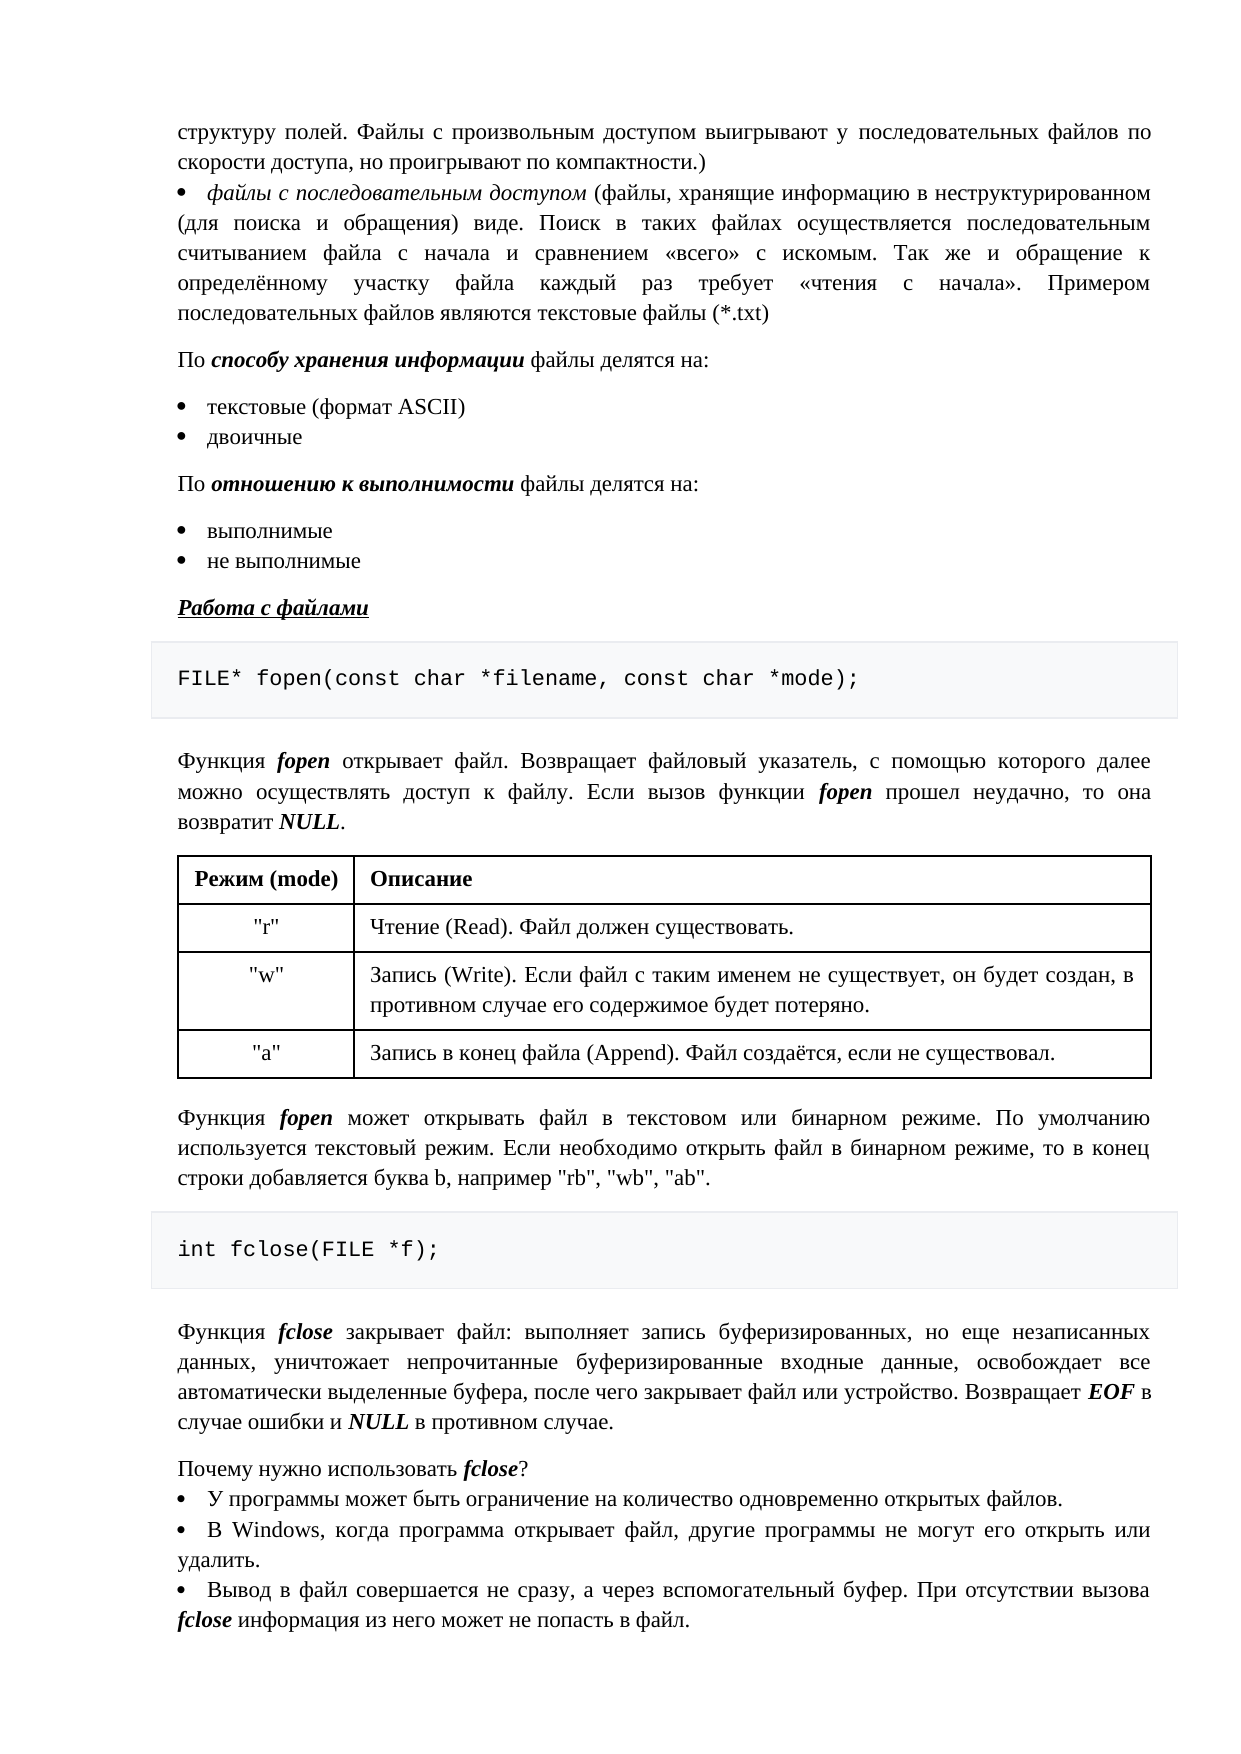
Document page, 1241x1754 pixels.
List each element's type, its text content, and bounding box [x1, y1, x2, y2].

text FILE* fopen(const char *filename, const char *mode); [152, 643, 1177, 717]
text int fclose(FILE *f); [152, 1213, 1177, 1288]
list выполнимые [177, 517, 1152, 543]
table_cell "r" [179, 905, 353, 951]
text Почему нужно использовать fclose? [177, 1455, 1152, 1482]
text Функция fopen открывает файл. Возвращает файловый указатель, с помощью которого далее можно осуществлять доступ к файлу. Если вызов функции fopen прошел неудачно, то она возвратит NULL. [177, 748, 1152, 834]
list двоичные [177, 423, 1152, 450]
table_header Режим (mode) [179, 857, 353, 903]
text По отношению к выполнимости файлы делятся на: [177, 470, 1152, 497]
list Вывод в файл совершается не сразу, а через вспомогательный буфер. При отсутствии вызова fclose информация из него может не попасть в файл. [177, 1576, 1152, 1633]
table_header Описание [355, 857, 1150, 903]
text Работа с файлами [177, 594, 1152, 621]
text Функция fclose закрывает файл: выполняет запись буферизированных, но еще незаписанных данных, уничтожает непрочитанные буферизированные входные данные, освобождает все автоматически выделенные буфера, после чего закрывает файл или устройство. Возвращает EOF в случае ошибки и NULL в противном случае. [177, 1318, 1152, 1435]
table_cell Запись (Write). Если файл с таким именем не существует, он будет создан, в противном случае его содержимое будет потеряно. [355, 953, 1150, 1029]
text Функция fopen может открывать файл в текстовом или бинарном режиме. По умолчанию используется текстовый режим. Если необходимо открыть файл в бинарном режиме, то в конец строки добавляется буква b, например "rb", "wb", "ab". [177, 1104, 1152, 1191]
table_cell "a" [179, 1031, 353, 1077]
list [177, 118, 1152, 175]
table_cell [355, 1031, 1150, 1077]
table_cell Чтение (Read). Файл должен существовать. [355, 905, 1150, 951]
list В Windows, когда программа открывает файл, другие программы не могут его открыть или удалить. [177, 1516, 1152, 1572]
list текстовые (формат ASCII) [177, 393, 1152, 419]
list У программы может быть ограничение на количество одновременно открытых файлов. [177, 1485, 1152, 1512]
list не выполнимые [177, 547, 1152, 574]
text По способу хранения информации файлы делятся на: [177, 346, 1152, 373]
table_cell "w" [179, 953, 353, 1029]
list файлы с последовательным доступом (файлы, хранящие информацию в неструктурированном (для поиска и обращения) виде. Поиск в таких файлах осуществляется последовательным считыванием файла с начала и сравнением «всего» с искомым. Так же и обращение к определённому участку файла каждый раз требует «чтения с начала». Примером последовательных файлов являются текстовые файлы (*.txt) [177, 178, 1152, 326]
